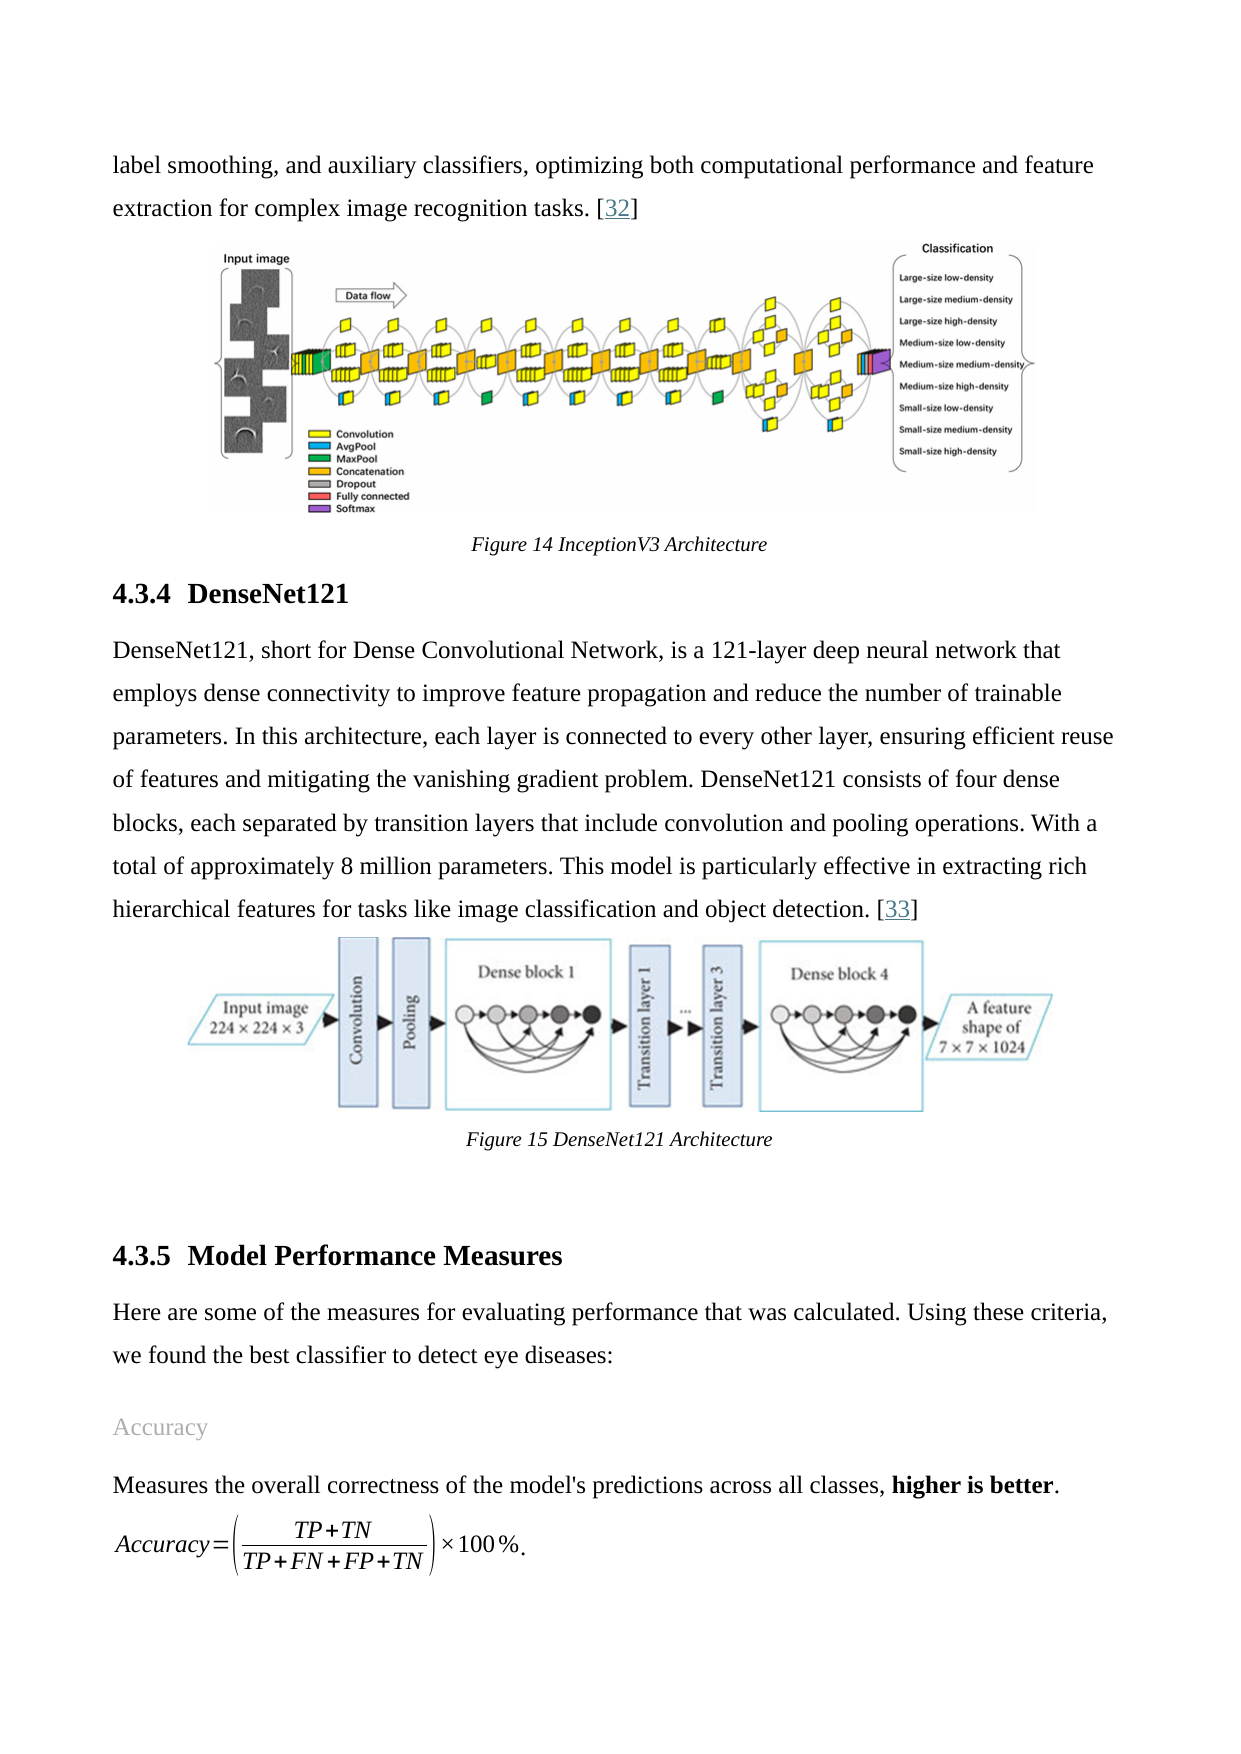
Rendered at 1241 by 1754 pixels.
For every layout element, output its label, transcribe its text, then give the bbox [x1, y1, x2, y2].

text Figure 15 DenseNet121 Architecture [112, 1126, 1128, 1151]
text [112, 150, 1128, 222]
subtitle Model Performance Measures [112, 1238, 1128, 1272]
text Accuracy [112, 1412, 1128, 1441]
text Measures the overall correctness of the model's predictions across all classes, higher is better. . [112, 1470, 1128, 1578]
text DenseNet121, short for Dense Convolutional Network, is a 121-layer deep neural network that employs dense connectivity to improve feature propagation and reduce the number of trainable parameters. In this architecture, each layer is connected to every other layer, ensuring efficient reuse of features and mitigating the vanishing gradient problem. DenseNet121 consists of four dense blocks, each separated by transition layers that include convolution and pooling operations. With a total of approximately 8 million parameters. This model is particularly effective in extracting rich hierarchical features for tasks like image classification and object detection. [33] [112, 635, 1128, 923]
subtitle DenseNet121 [112, 577, 1128, 610]
text Figure 14 InceptionV3 Architecture [112, 532, 1128, 556]
text Here are some of the measures for evaluating performance that was calculated. Using these criteria, we found the best classifier to detect eye diseases: [112, 1297, 1128, 1369]
picture [187, 937, 1053, 1112]
picture [203, 236, 1037, 518]
